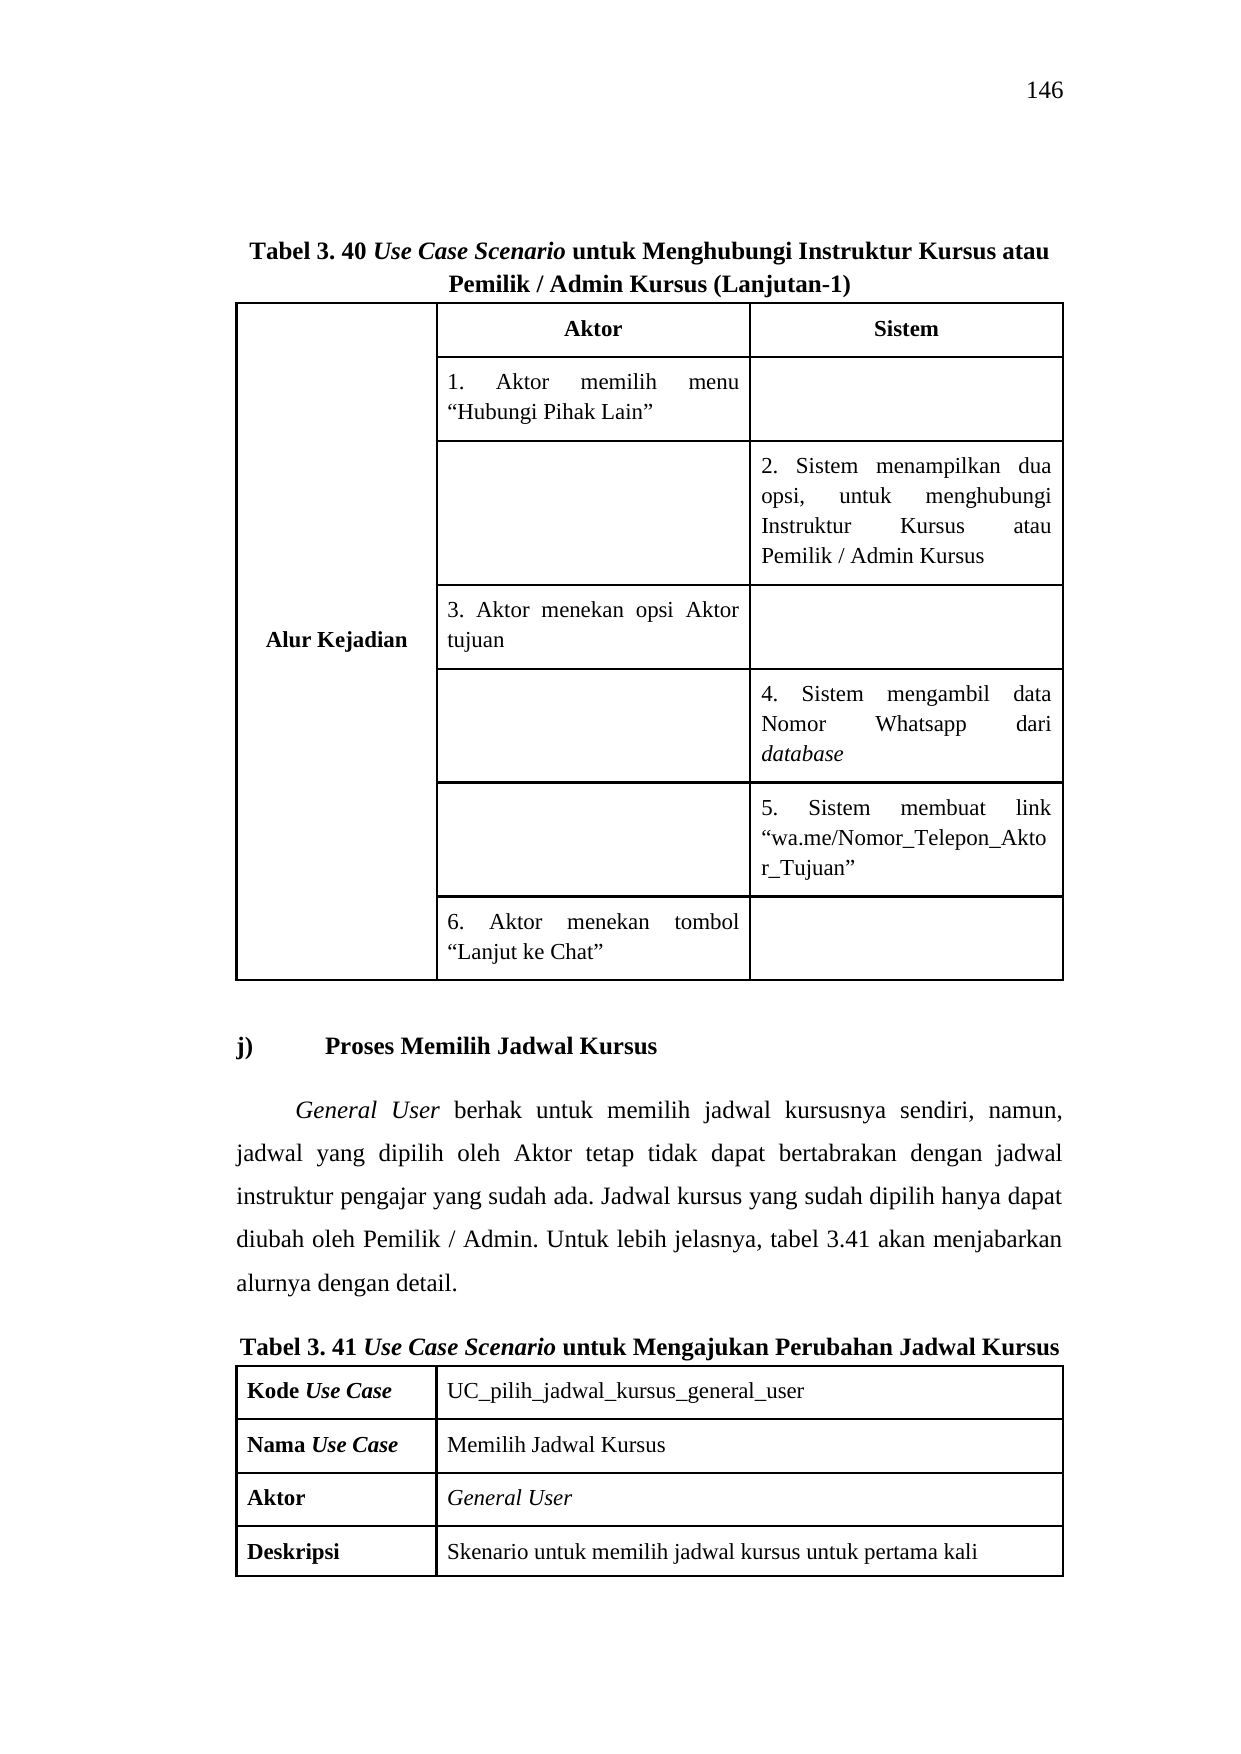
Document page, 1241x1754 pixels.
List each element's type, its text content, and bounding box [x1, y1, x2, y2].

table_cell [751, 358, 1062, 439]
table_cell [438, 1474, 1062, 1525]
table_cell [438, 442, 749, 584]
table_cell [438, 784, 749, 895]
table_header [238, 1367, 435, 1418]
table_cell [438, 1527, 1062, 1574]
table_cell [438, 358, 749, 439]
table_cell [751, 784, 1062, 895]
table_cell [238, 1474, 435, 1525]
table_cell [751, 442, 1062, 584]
text Tabel 3. 40 Use Case Scenario untuk Menghubungi Instruktur Kursus atau Pemilik / Admin Kursus (Lanjutan-1) [236, 236, 1063, 298]
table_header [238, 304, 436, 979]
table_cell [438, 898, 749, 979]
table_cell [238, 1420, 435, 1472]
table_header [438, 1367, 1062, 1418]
text General User berhak untuk memilih jadwal kursusnya sendiri, namun, jadwal yang dipilih oleh Aktor tetap tidak dapat bertabrakan dengan jadwal instruktur pengajar yang sudah ada. Jadwal kursus yang sudah dipilih hanya dapat diubah oleh Pemilik / Admin. Untuk lebih jelasnya, tabel 3.41 akan menjabarkan alurnya dengan detail. [236, 1095, 1063, 1296]
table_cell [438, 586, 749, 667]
subtitle Proses Memilih Jadwal Kursus [236, 1031, 1063, 1060]
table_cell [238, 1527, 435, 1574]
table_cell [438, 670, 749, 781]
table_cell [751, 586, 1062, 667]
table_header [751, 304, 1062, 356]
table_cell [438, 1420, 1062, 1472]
text Tabel 3. 41 Use Case Scenario untuk Mengajukan Perubahan Jadwal Kursus [236, 1332, 1063, 1360]
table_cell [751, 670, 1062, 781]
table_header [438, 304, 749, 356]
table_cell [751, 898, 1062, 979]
